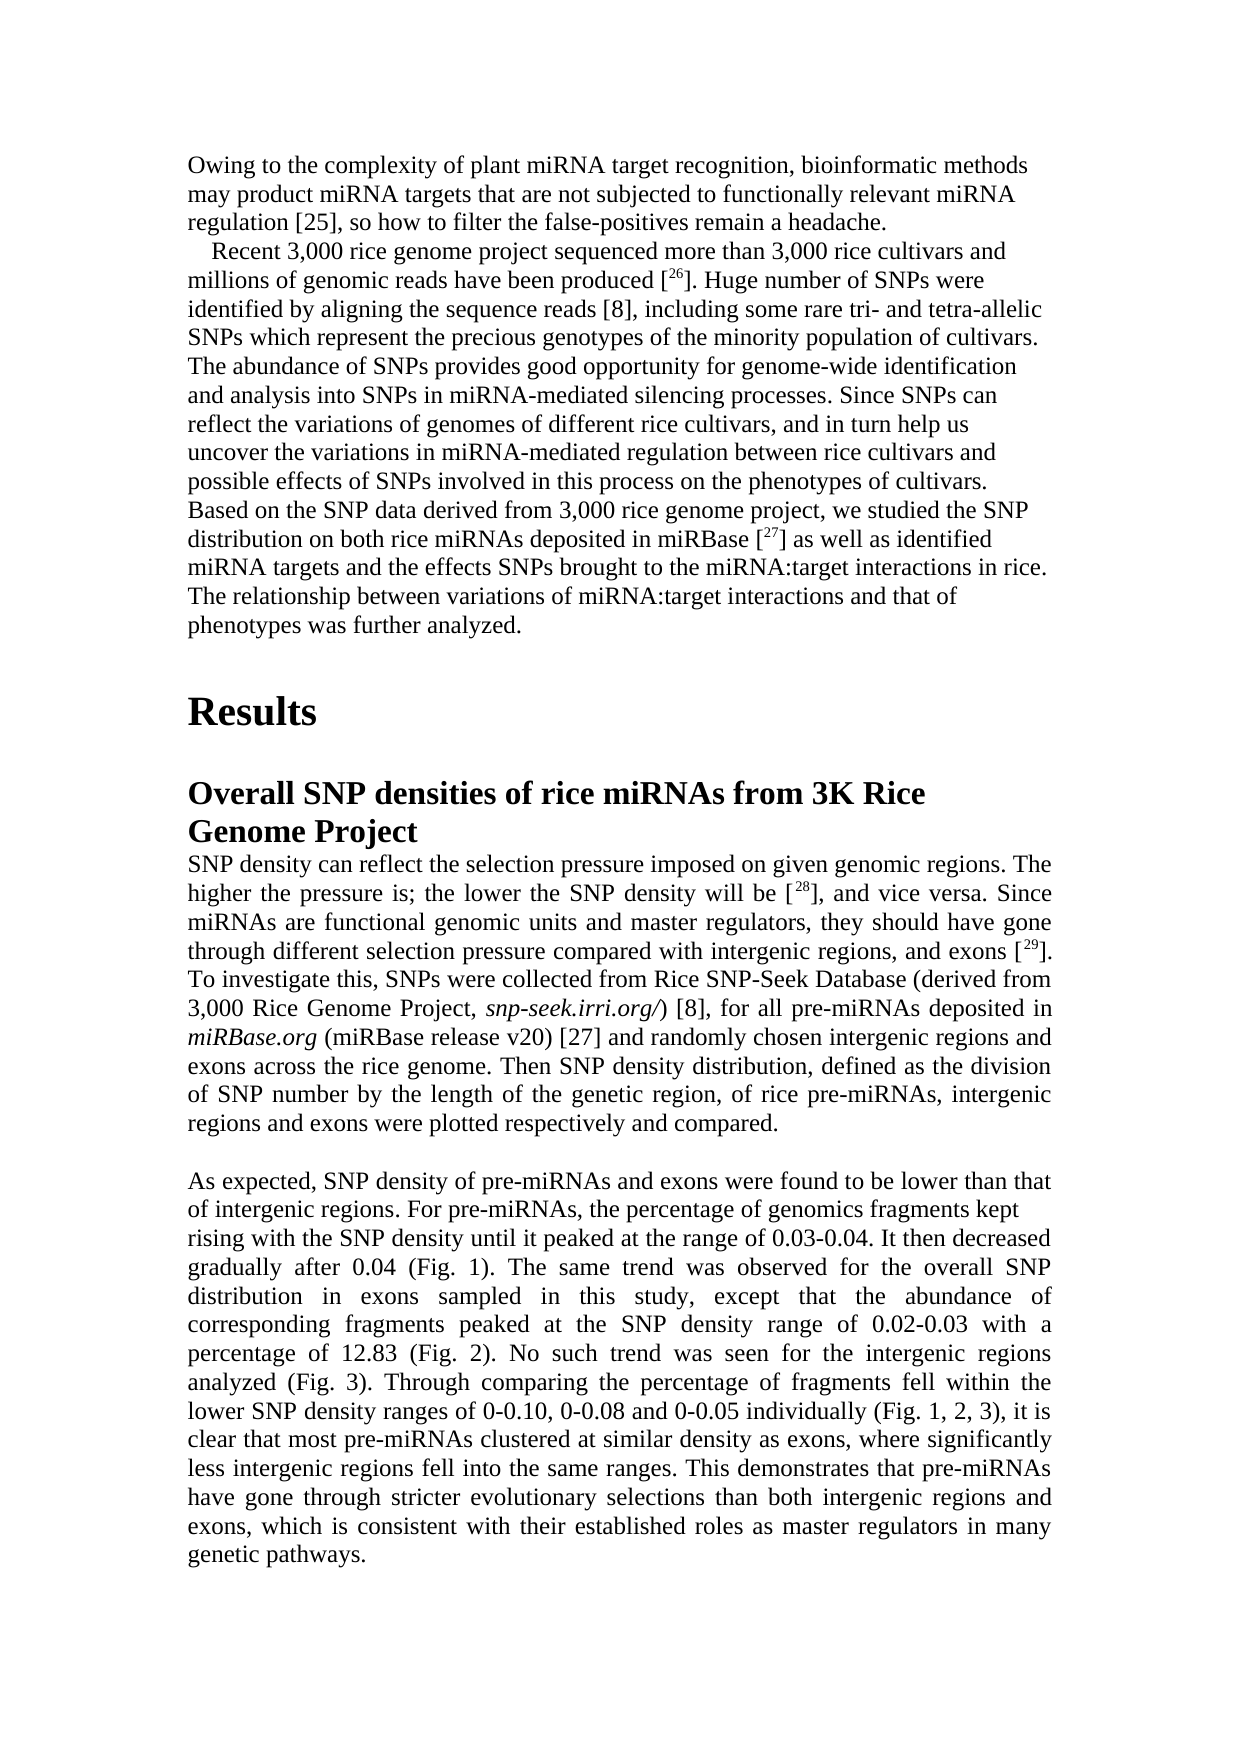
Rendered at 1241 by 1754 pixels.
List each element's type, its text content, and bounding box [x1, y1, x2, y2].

text Recent 3,000 rice genome project sequenced more than 3,000 rice cultivars and millions of genomic reads have been produced []. Huge number of SNPs were identified by aligning the sequence reads [8], including some rare tri- and tetra-allelic SNPs which represent the precious genotypes of the minority population of cultivars. The abundance of SNPs provides good opportunity for genome-wide identification and analysis into SNPs in miRNA-mediated silencing processes. Since SNPs can reflect the variations of genomes of different rice cultivars, and in turn help us uncover the variations in miRNA-mediated regulation between rice cultivars and possible effects of SNPs involved in this process on the phenotypes of cultivars. Based on the SNP data derived from 3,000 rice genome project, we studied the SNP distribution on both rice miRNAs deposited in miRBase [] as well as identified miRNA targets and the effects SNPs brought to the miRNA:target interactions in rice. The relationship between variations of miRNA:target interactions and that of phenotypes was further analyzed. [187, 236, 1053, 639]
text As expected, SNP density of pre-miRNAs and exons were found to be lower than that of intergenic regions. For pre-miRNAs, the percentage of genomics fragments kept [187, 1166, 1053, 1223]
text SNP density can reflect the selection pressure imposed on given genomic regions. The higher the pressure is; the lower the SNP density will be [], and vice versa. Since miRNAs are functional genomic units and master regulators, they should have gone through different selection pressure compared with intergenic regions, and exons []. To investigate this, SNPs were collected from Rice SNP-Seek Database (derived from 3,000 Rice Genome Project, snp-seek.irri.org/) [8], for all pre-miRNAs deposited in miRBase.org (miRBase release v20) [27] and randomly chosen intergenic regions and exons across the rice genome. Then SNP density distribution, defined as the division of SNP number by the length of the genetic region, of rice pre-miRNAs, intergenic regions and exons were plotted respectively and compared. [187, 849, 1053, 1137]
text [187, 150, 1053, 236]
text Results [187, 687, 1053, 734]
text rising with the SNP density until it peaked at the range of 0.03-0.04. It then decreased gradually after 0.04 (Fig. 1). The same trend was observed for the overall SNP distribution in exons sampled in this study, except that the abundance of corresponding fragments peaked at the SNP density range of 0.02-0.03 with a percentage of 12.83 (Fig. 2). No such trend was seen for the intergenic regions analyzed (Fig. 3). Through comparing the percentage of fragments fell within the lower SNP density ranges of 0-0.10, 0-0.08 and 0-0.05 individually (Fig. 1, 2, 3), it is clear that most pre-miRNAs clustered at similar density as exons, where significantly less intergenic regions fell into the same ranges. This demonstrates that pre-miRNAs have gone through stricter evolutionary selections than both intergenic regions and exons, which is consistent with their established roles as master regulators in many genetic pathways. [187, 1223, 1053, 1568]
text Overall SNP densities of rice miRNAs from 3K Rice Genome Project [187, 773, 1053, 849]
